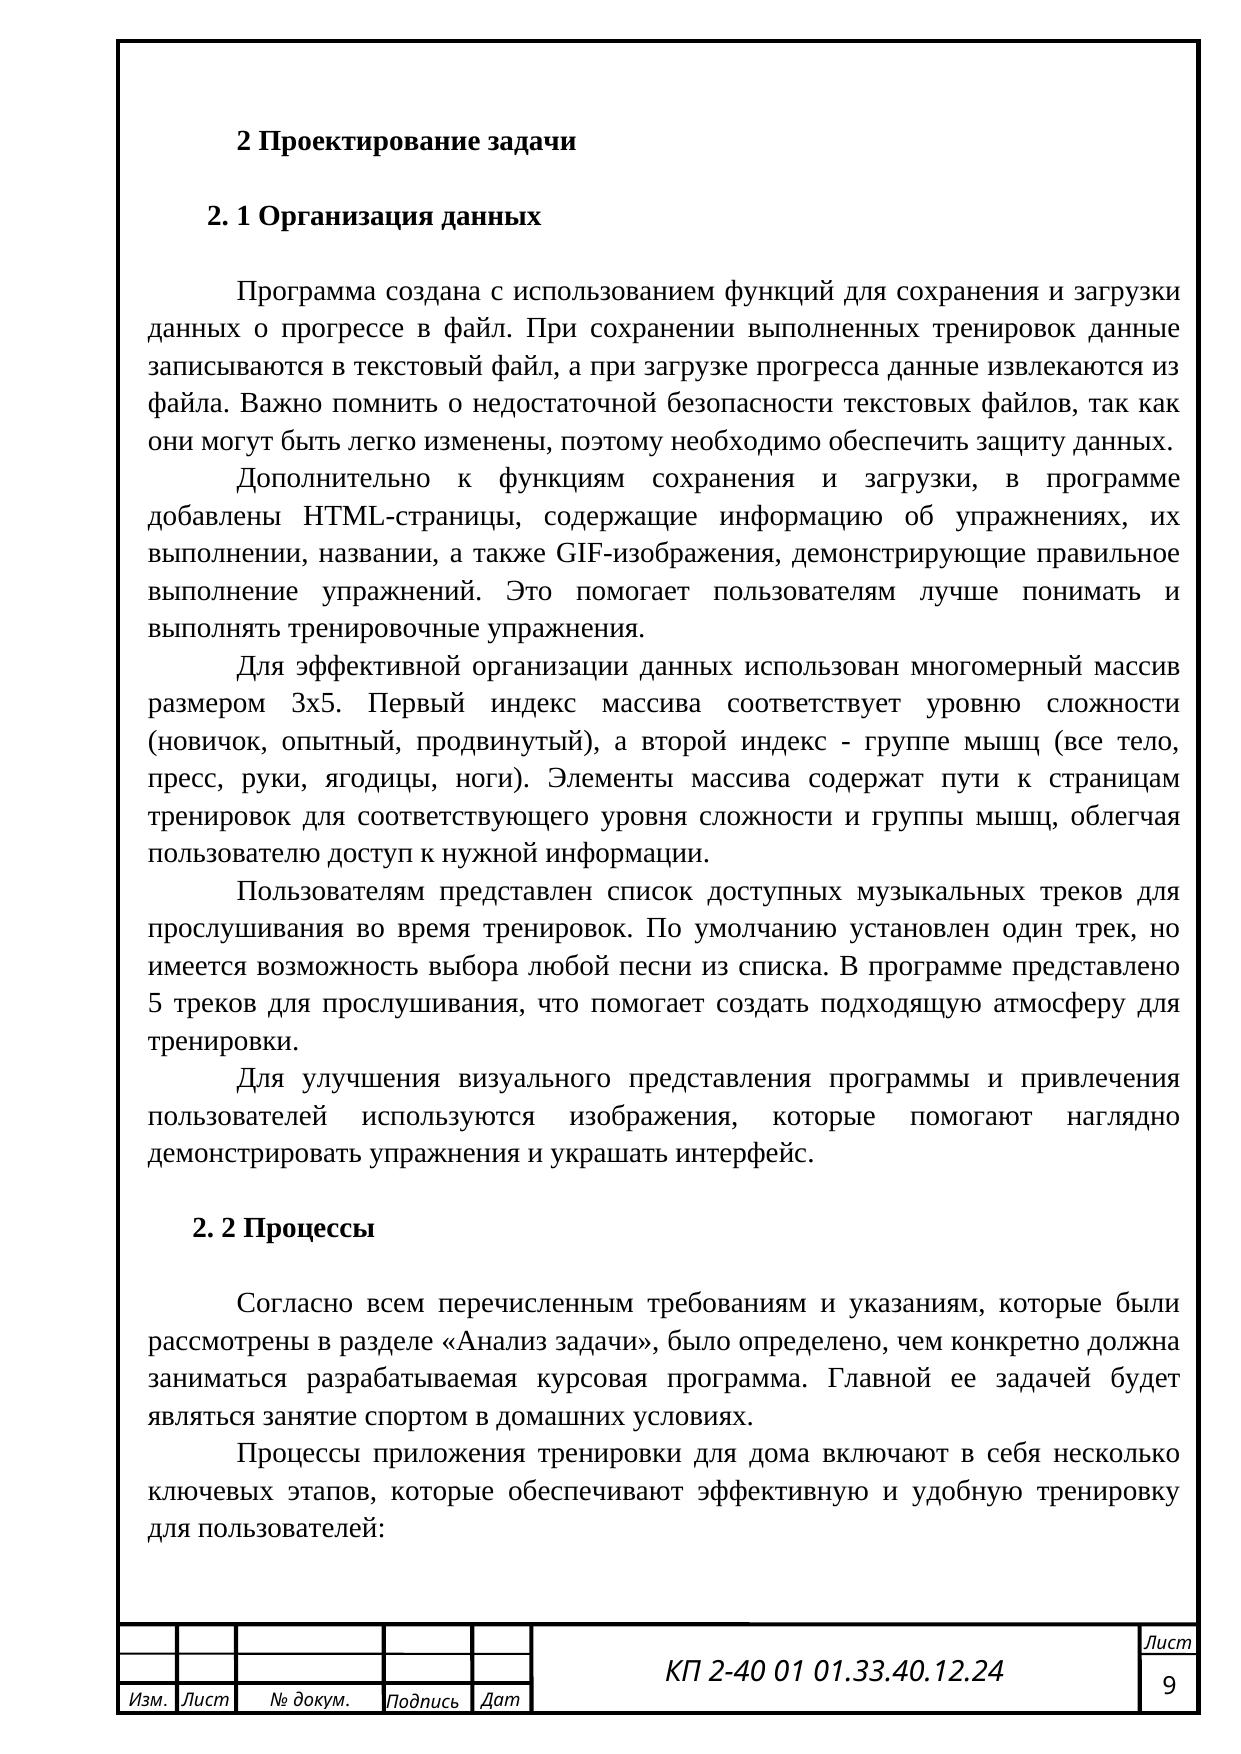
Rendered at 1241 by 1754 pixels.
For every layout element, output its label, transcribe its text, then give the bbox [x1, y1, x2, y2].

text 2 Проектирование задачи [148, 120, 1181, 158]
text Дополнительно к функциям сохранения и загрузки, в программе добавлены HTML-страницы, содержащие информацию об упражнениях, их выполнении, названии, а также GIF-изображения, демонстрирующие правильное выполнение упражнений. Это помогает пользователям лучше понимать и выполнять тренировочные упражнения. [148, 458, 1181, 645]
text Программа создана с использованием функций для сохранения и загрузки данных о прогрессе в файл. При сохранении выполненных тренировок данные записываются в текстовый файл, а при загрузке прогресса данные извлекаются из файла. Важно помнить о недостаточной безопасности текстовых файлов, так как они могут быть легко изменены, поэтому необходимо обеспечить защиту данных. [148, 270, 1181, 458]
text Для улучшения визуального представления программы и привлечения пользователей используются изображения, которые помогают наглядно демонстрировать упражнения и украшать интерфейс. [148, 1058, 1181, 1170]
text 2. 2 Процессы [148, 1208, 1181, 1245]
text Согласно всем перечисленным требованиям и указаниям, которые были рассмотрены в разделе «Анализ задачи», было определено, чем конкретно должна заниматься разрабатываемая курсовая программа. Главной ее задачей будет являться занятие спортом в домашних условиях. [148, 1283, 1181, 1433]
text 2. 1 Организация данных [148, 195, 1181, 233]
text Пользователям представлен список доступных музыкальных треков для прослушивания во время тренировок. По умолчанию установлен один трек, но имеется возможность выбора любой песни из списка. В программе представлено 5 треков для прослушивания, что помогает создать подходящую атмосферу для тренировки. [148, 870, 1181, 1058]
text Для эффективной организации данных использован многомерный массив размером 3x5. Первый индекс массива соответствует уровню сложности (новичок, опытный, продвинутый), а второй индекс - группе мышц (все тело, пресс, руки, ягодицы, ноги). Элементы массива содержат пути к страницам тренировок для соответствующего уровня сложности и группы мышц, облегчая пользователю доступ к нужной информации. [148, 645, 1181, 870]
text Процессы приложения тренировки для дома включают в себя несколько ключевых этапов, которые обеспечивают эффективную и удобную тренировку для пользователей: [148, 1433, 1181, 1545]
